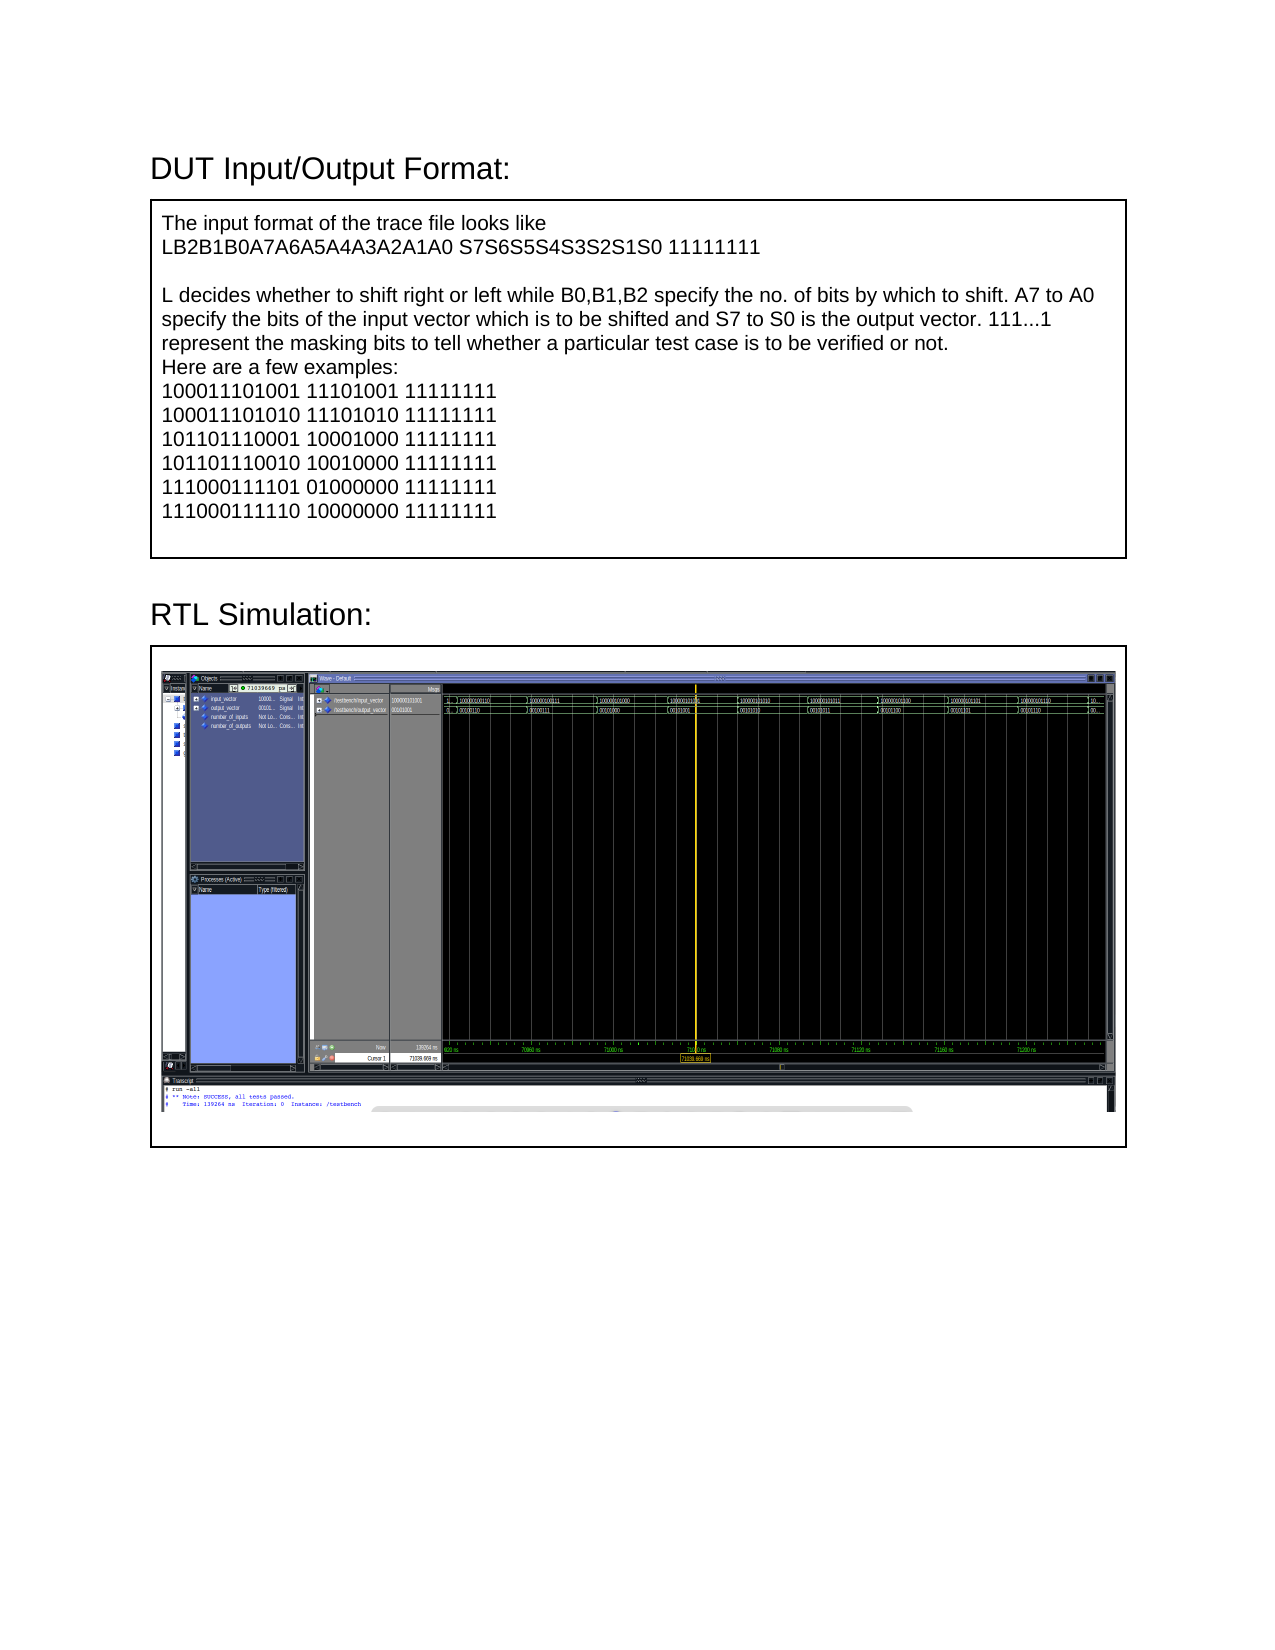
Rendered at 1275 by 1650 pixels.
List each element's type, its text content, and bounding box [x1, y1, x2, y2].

picture [161, 671, 1116, 1112]
table_header [152, 647, 1125, 1146]
subtitle RTL Simulation: [150, 596, 1125, 632]
table_header The input format of the trace file looks like LB2B1B0A7A6A5A4A3A2A1A0 S7S6S5S4S3S2S1S0 11111111 L decides whether to shift right or left while B0,B1,B2 specify the no. of bits by which to shift. A7 to A0 specify the bits of the input vector which is to be shifted and S7 to S0 is the output vector. 111...1 represent the masking bits to tell whether a particular test case is to be verified or not. Here are a few examples: 100011101001 11101001 11111111 100011101010 11101010 11111111 101101110001 10001000 11111111 101101110010 10010000 11111111 111000111101 01000000 11111111 111000111110 10000000 11111111 [152, 201, 1125, 557]
subtitle DUT Input/Output Format: [150, 150, 1125, 186]
